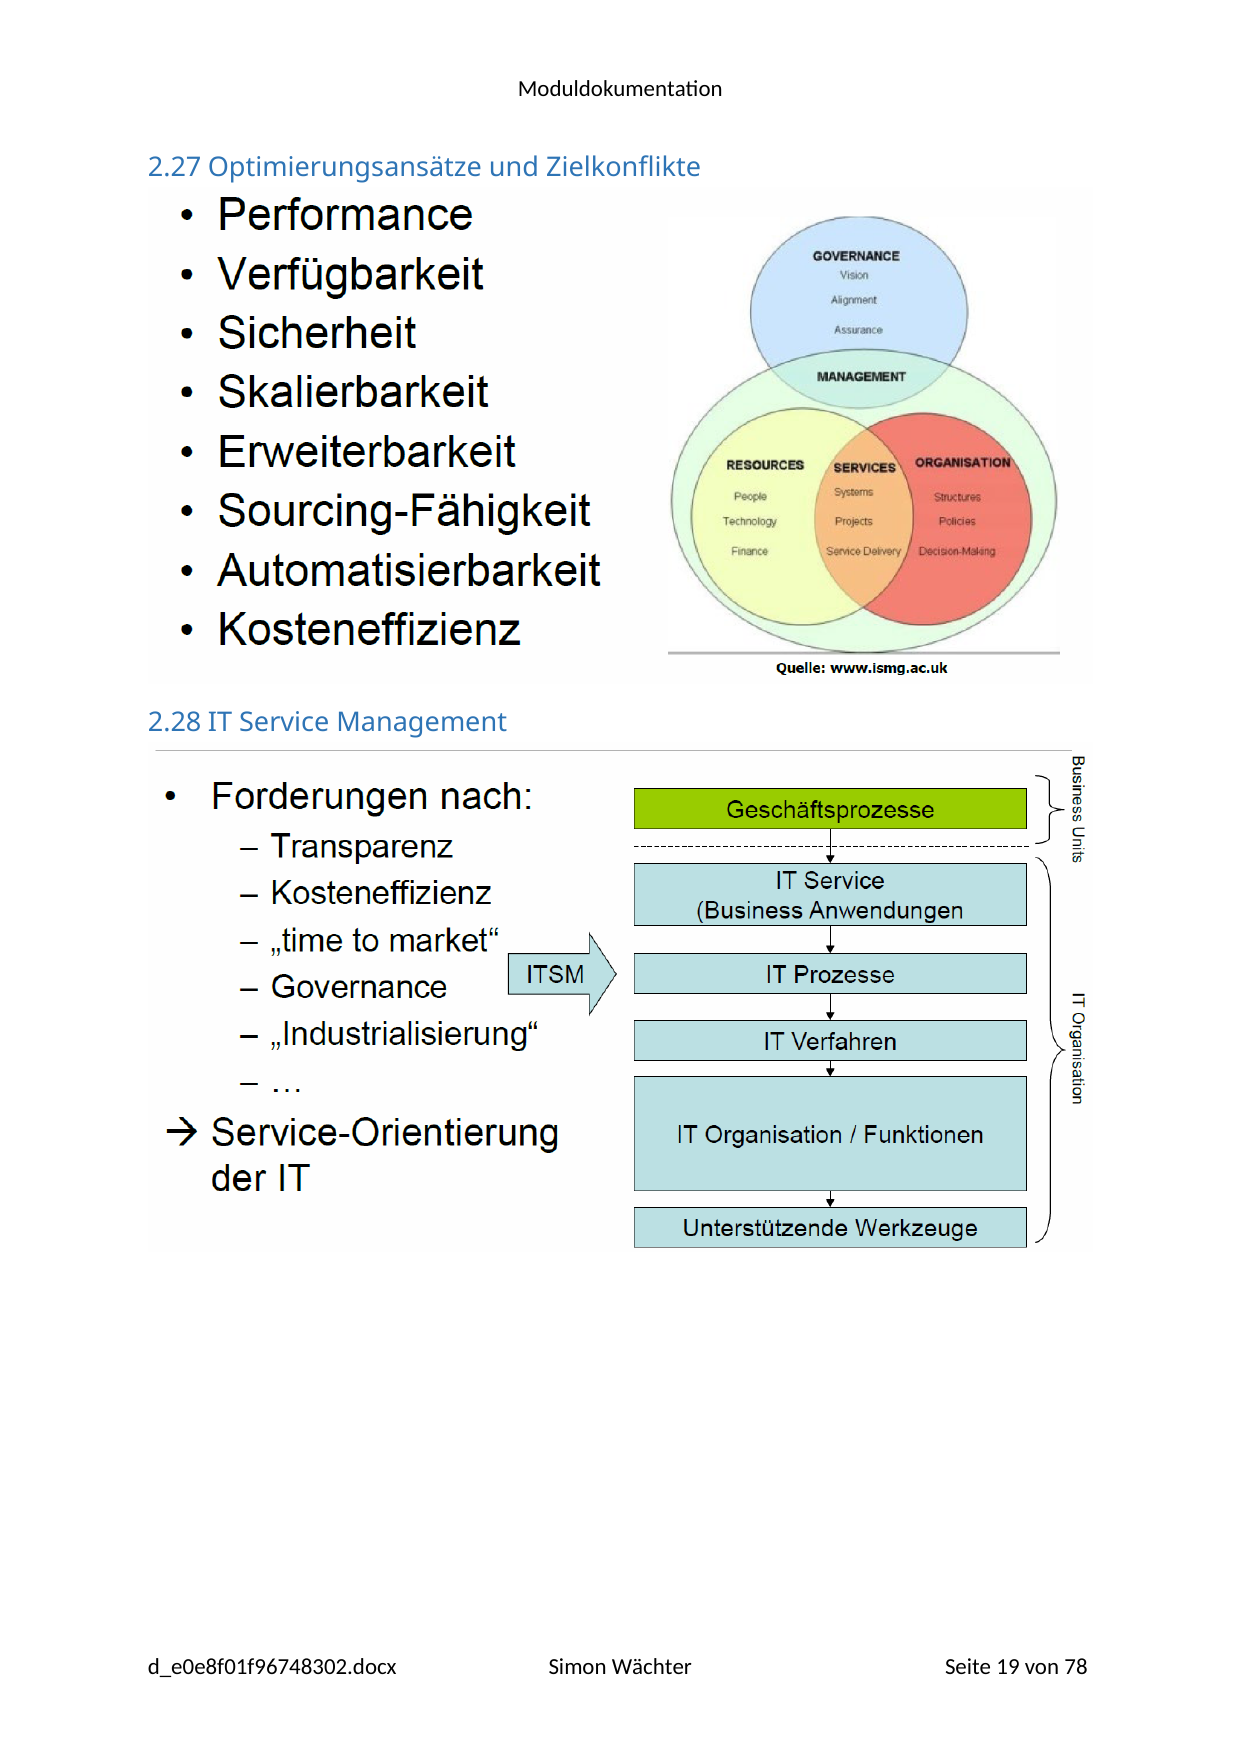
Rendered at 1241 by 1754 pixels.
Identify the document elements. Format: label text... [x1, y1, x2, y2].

picture [147, 742, 1093, 1252]
picture [147, 187, 1093, 684]
subtitle Optimierungsansätze und Zielkonflikte [148, 148, 1093, 184]
subtitle IT Service Management [148, 703, 1093, 740]
